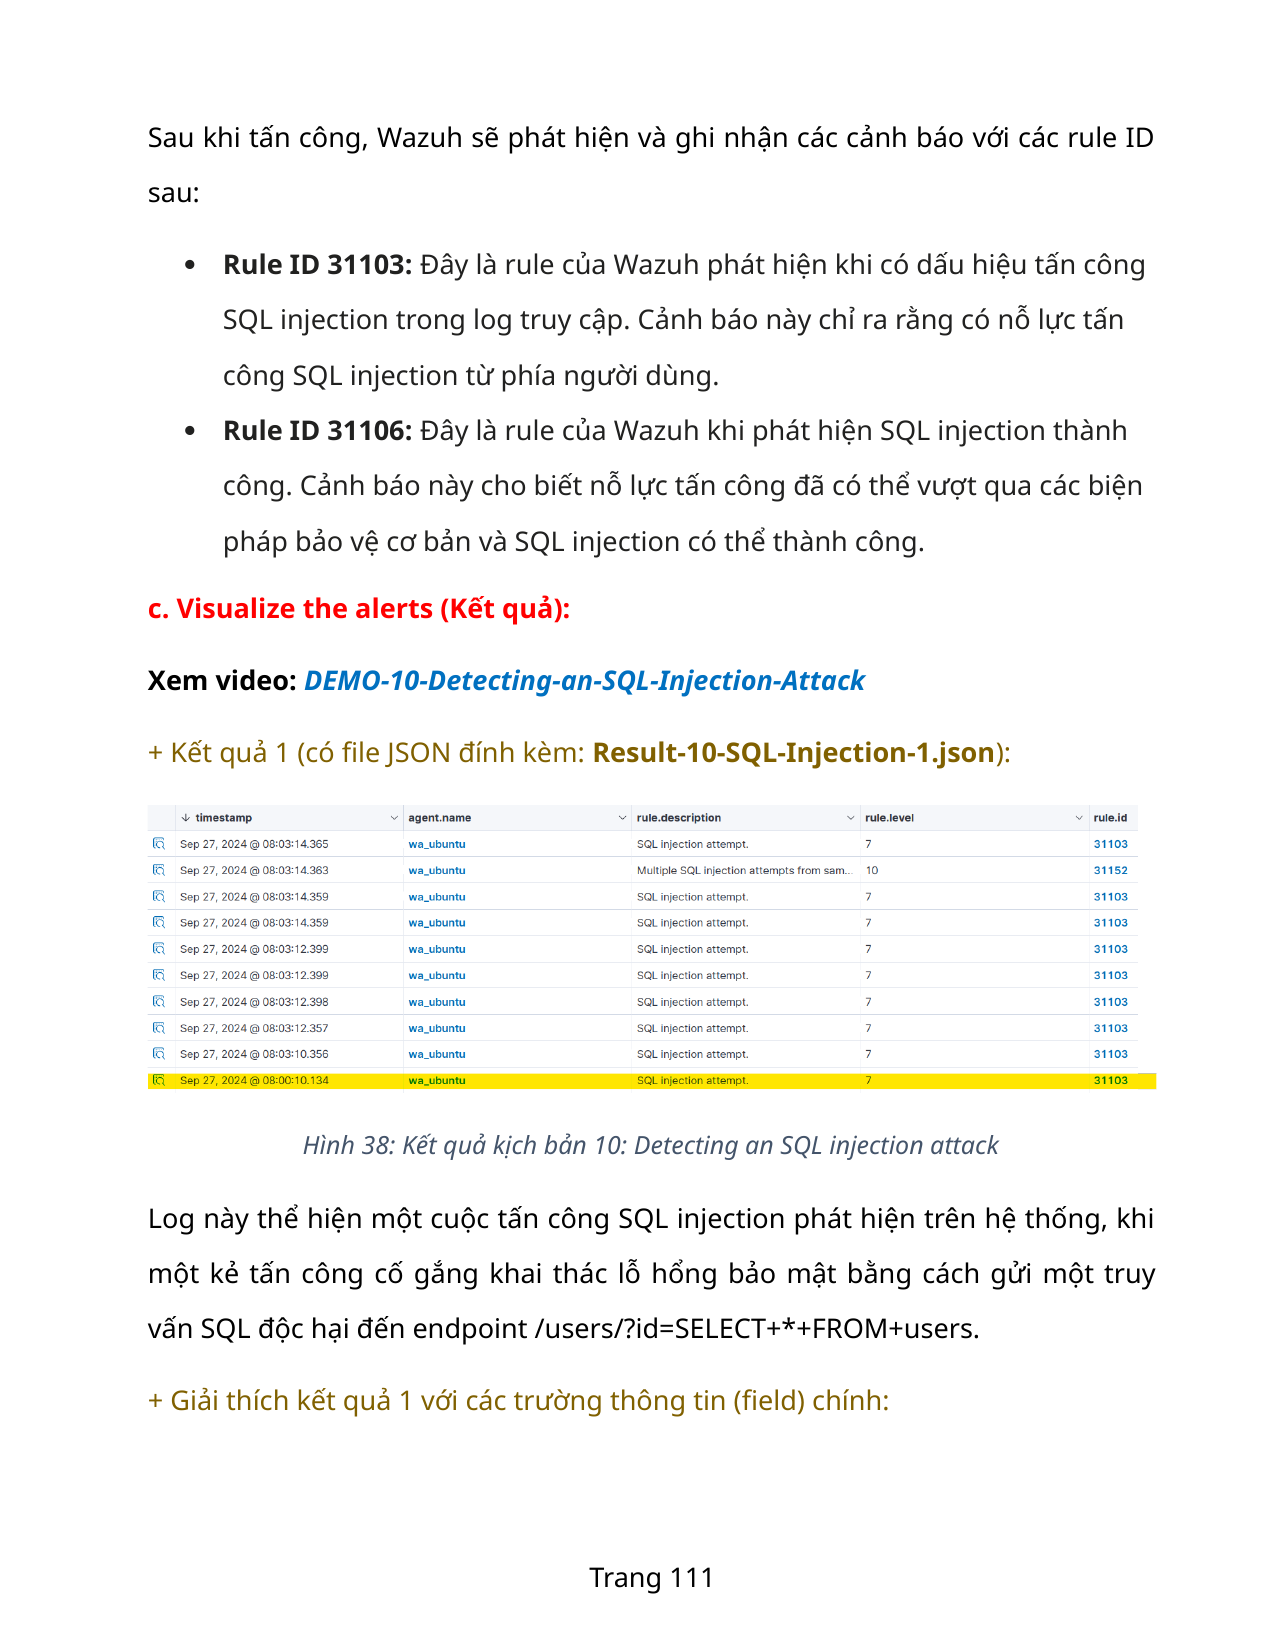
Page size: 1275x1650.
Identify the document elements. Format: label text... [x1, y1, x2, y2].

list Rule ID 31103: Đây là rule của Wazuh phát hiện khi có dấu hiệu tấn công SQL injection trong log truy cập. Cảnh báo này chỉ ra rằng có nỗ lực tấn công SQL injection từ phía người dùng. [185, 245, 1157, 393]
text + Giải thích kết quả 1 với các trường thông tin (field) chính: [148, 1382, 1157, 1419]
text Log này thể hiện một cuộc tấn công SQL injection phát hiện trên hệ thống, khi một kẻ tấn công cố gắng khai thác lỗ hổng bảo mật bằng cách gửi một truy vấn SQL độc hại đến endpoint /users/?id=SELECT+*+FROM+users. [148, 1199, 1157, 1347]
picture [147, 805, 1157, 1093]
text c. Visualize the alerts (Kết quả): [148, 590, 1157, 627]
text Sau khi tấn công, Wazuh sẽ phát hiện và ghi nhận các cảnh báo với các rule ID sau: [148, 118, 1157, 210]
text Xem video: DEMO-10-Detecting-an-SQL-Injection-Attack [148, 662, 1157, 699]
list Rule ID 31106: Đây là rule của Wazuh khi phát hiện SQL injection thành công. Cảnh báo này cho biết nỗ lực tấn công đã có thể vượt qua các biện pháp bảo vệ cơ bản và SQL injection có thể thành công. [185, 411, 1157, 559]
text + Kết quả 1 (có file JSON đính kèm: Result-10-SQL-Injection-1.json): [148, 734, 1157, 771]
